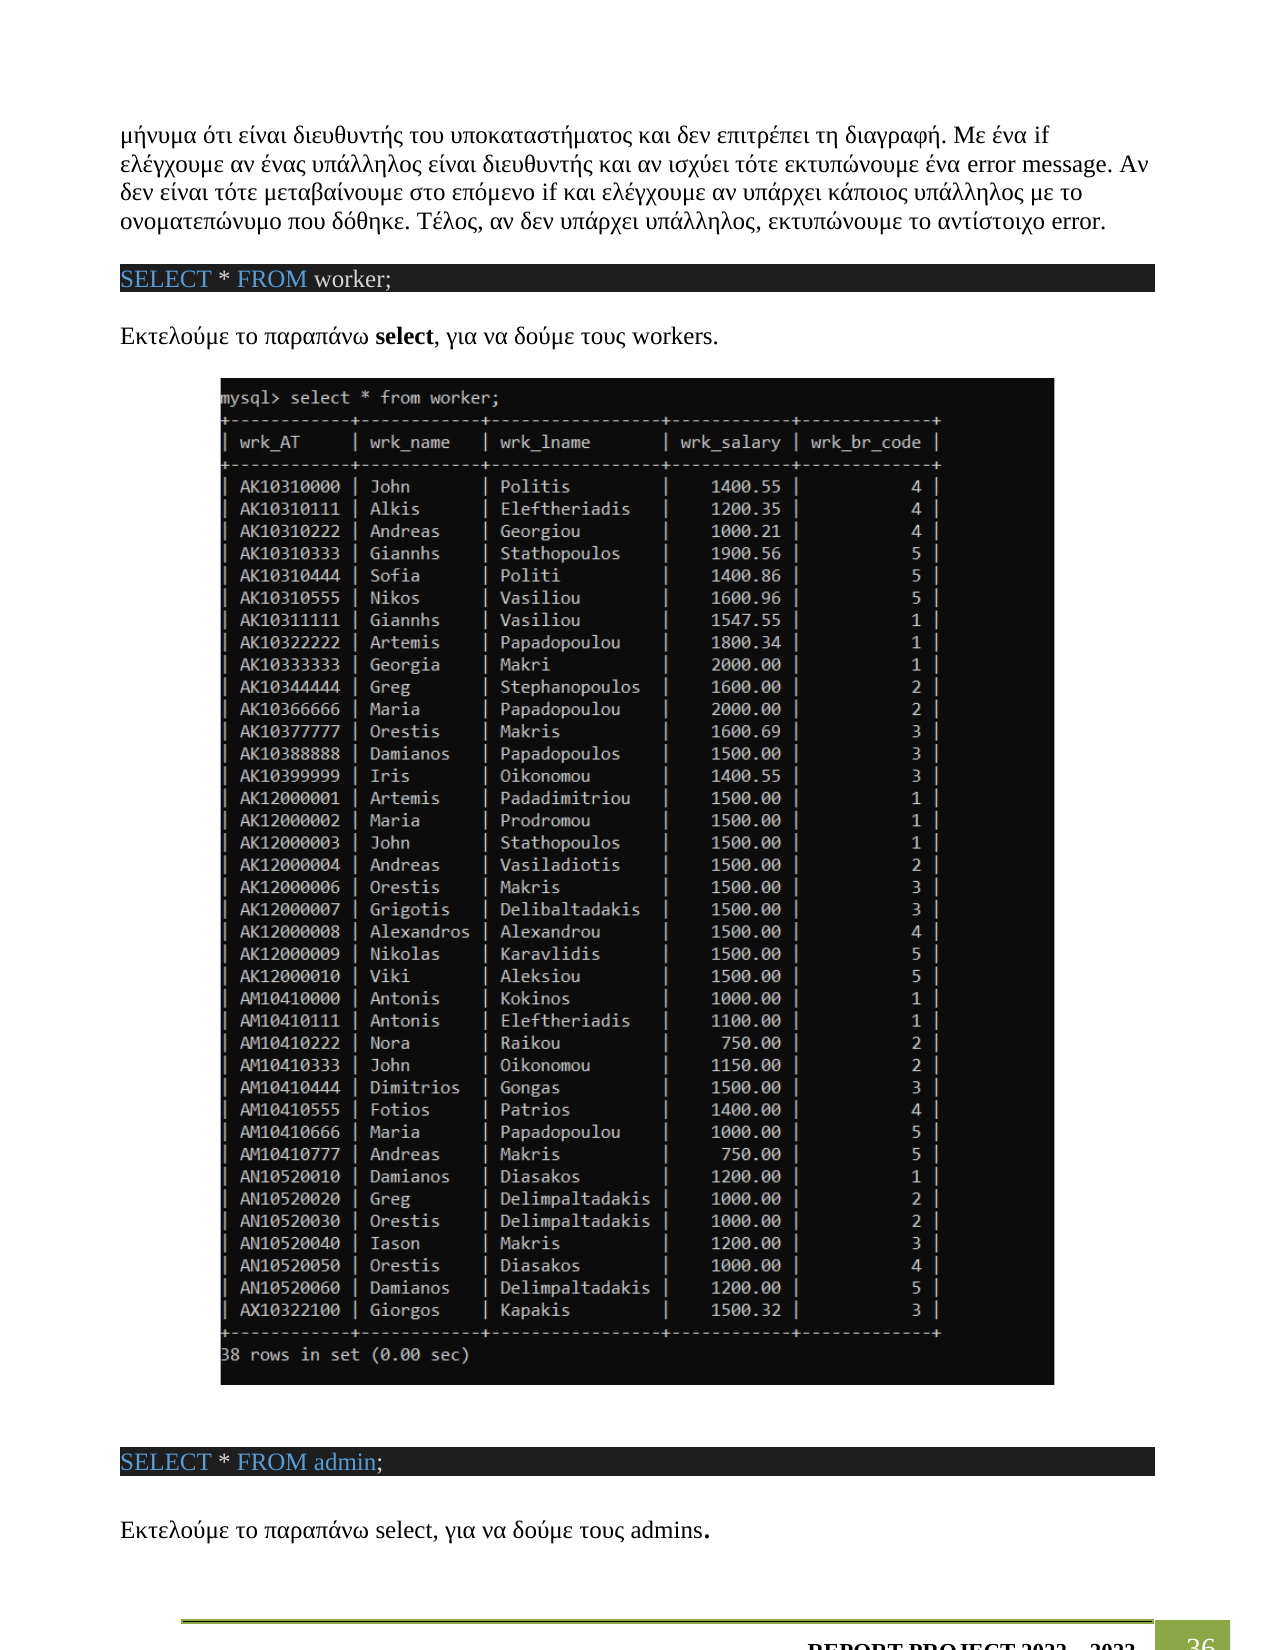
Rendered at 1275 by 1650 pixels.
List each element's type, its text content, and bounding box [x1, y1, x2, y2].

text Εκτελούμε το παραπάνω select, για να δούμε τους workers. [120, 321, 1155, 350]
text Εκτελούμε το παραπάνω select, για να δούμε τους admins. [120, 1505, 1155, 1547]
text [120, 120, 1155, 235]
text SELECT * FROM worker; [120, 264, 1155, 292]
text SELECT * FROM admin; [120, 1447, 1155, 1476]
picture [220, 378, 1055, 1385]
